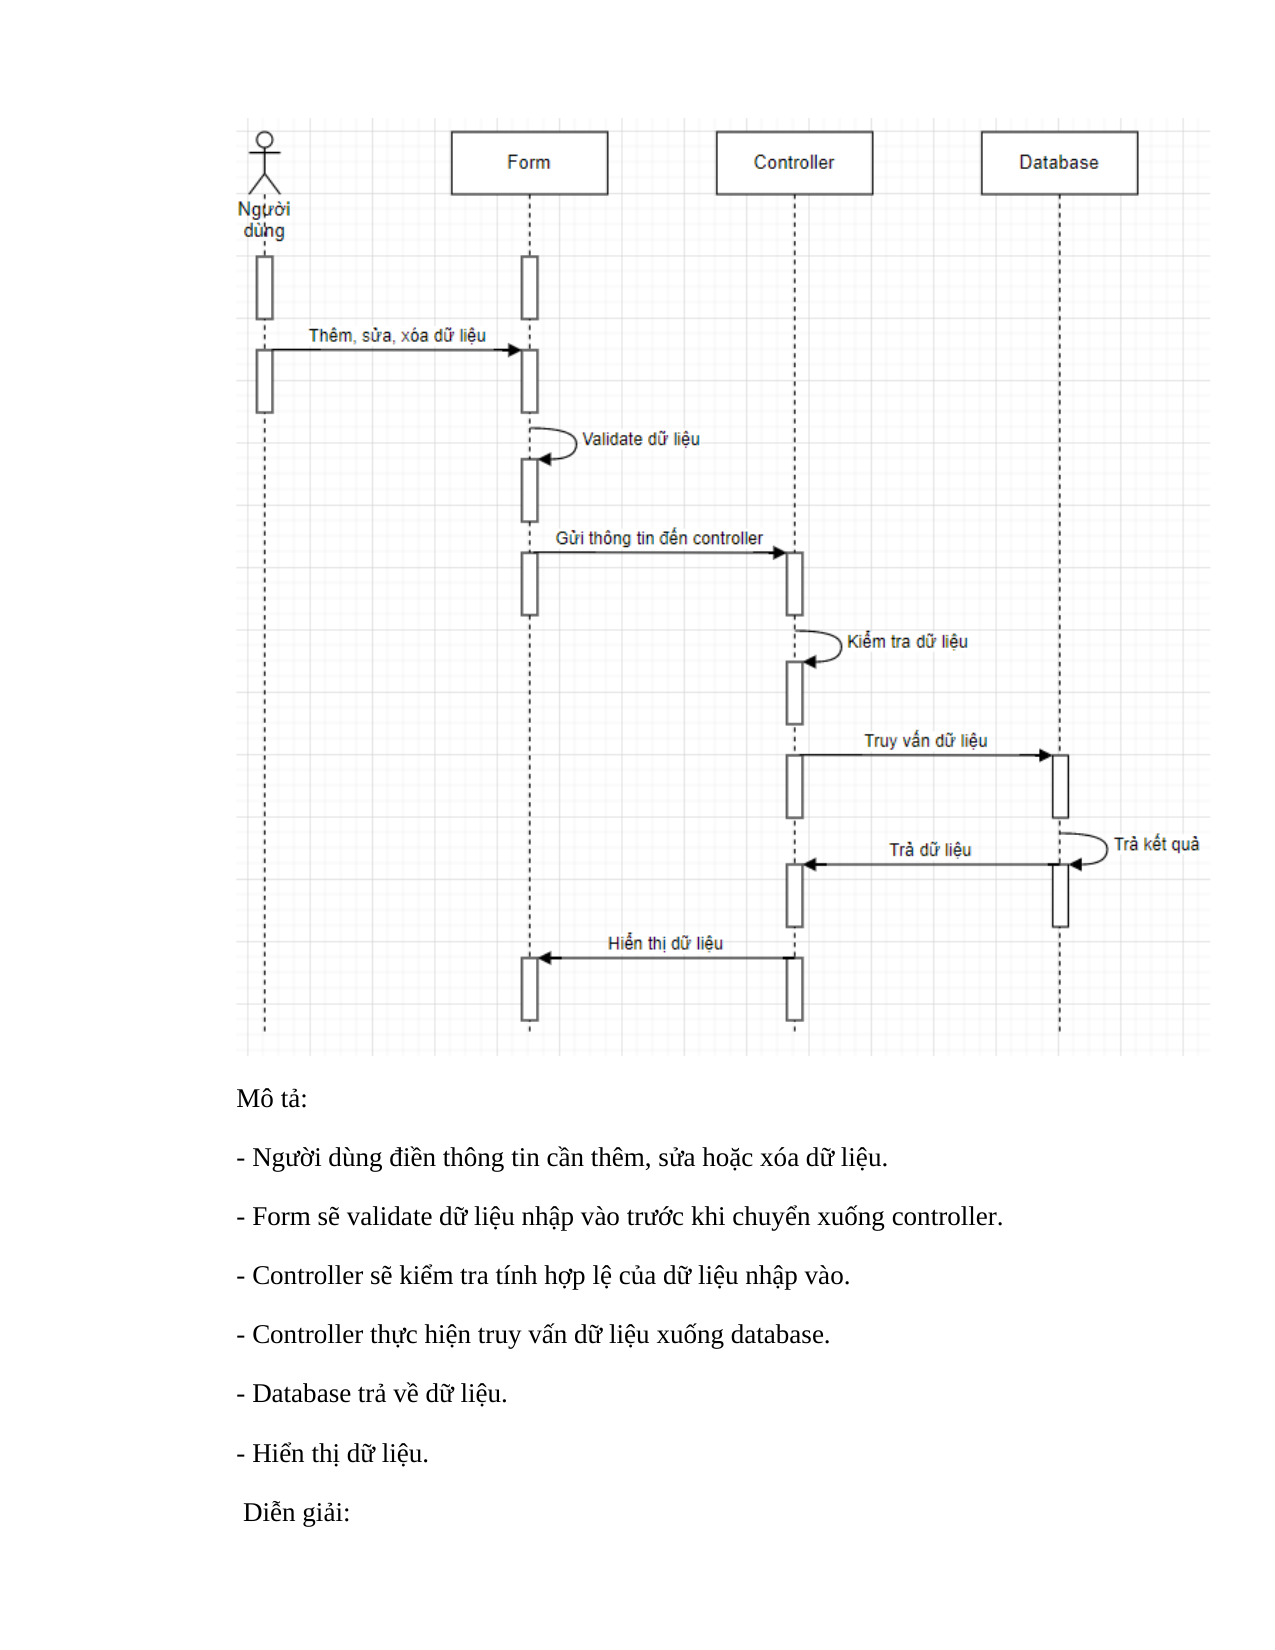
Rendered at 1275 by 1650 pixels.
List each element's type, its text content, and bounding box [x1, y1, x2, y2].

picture [236, 118, 1211, 1056]
text - Controller thực hiện truy vấn dữ liệu xuống database. [177, 1318, 1186, 1349]
text - Hiển thị dữ liệu. [177, 1437, 1186, 1468]
text - Người dùng điền thông tin cần thêm, sửa hoặc xóa dữ liệu. [177, 1141, 1186, 1172]
text - Form sẽ validate dữ liệu nhập vào trước khi chuyển xuống controller. [177, 1200, 1186, 1231]
text - Controller sẽ kiểm tra tính hợp lệ của dữ liệu nhập vào. [177, 1259, 1186, 1290]
text Diễn giải: [177, 1496, 1186, 1527]
text Mô tả: [177, 1082, 1186, 1113]
text - Database trả về dữ liệu. [177, 1377, 1186, 1409]
